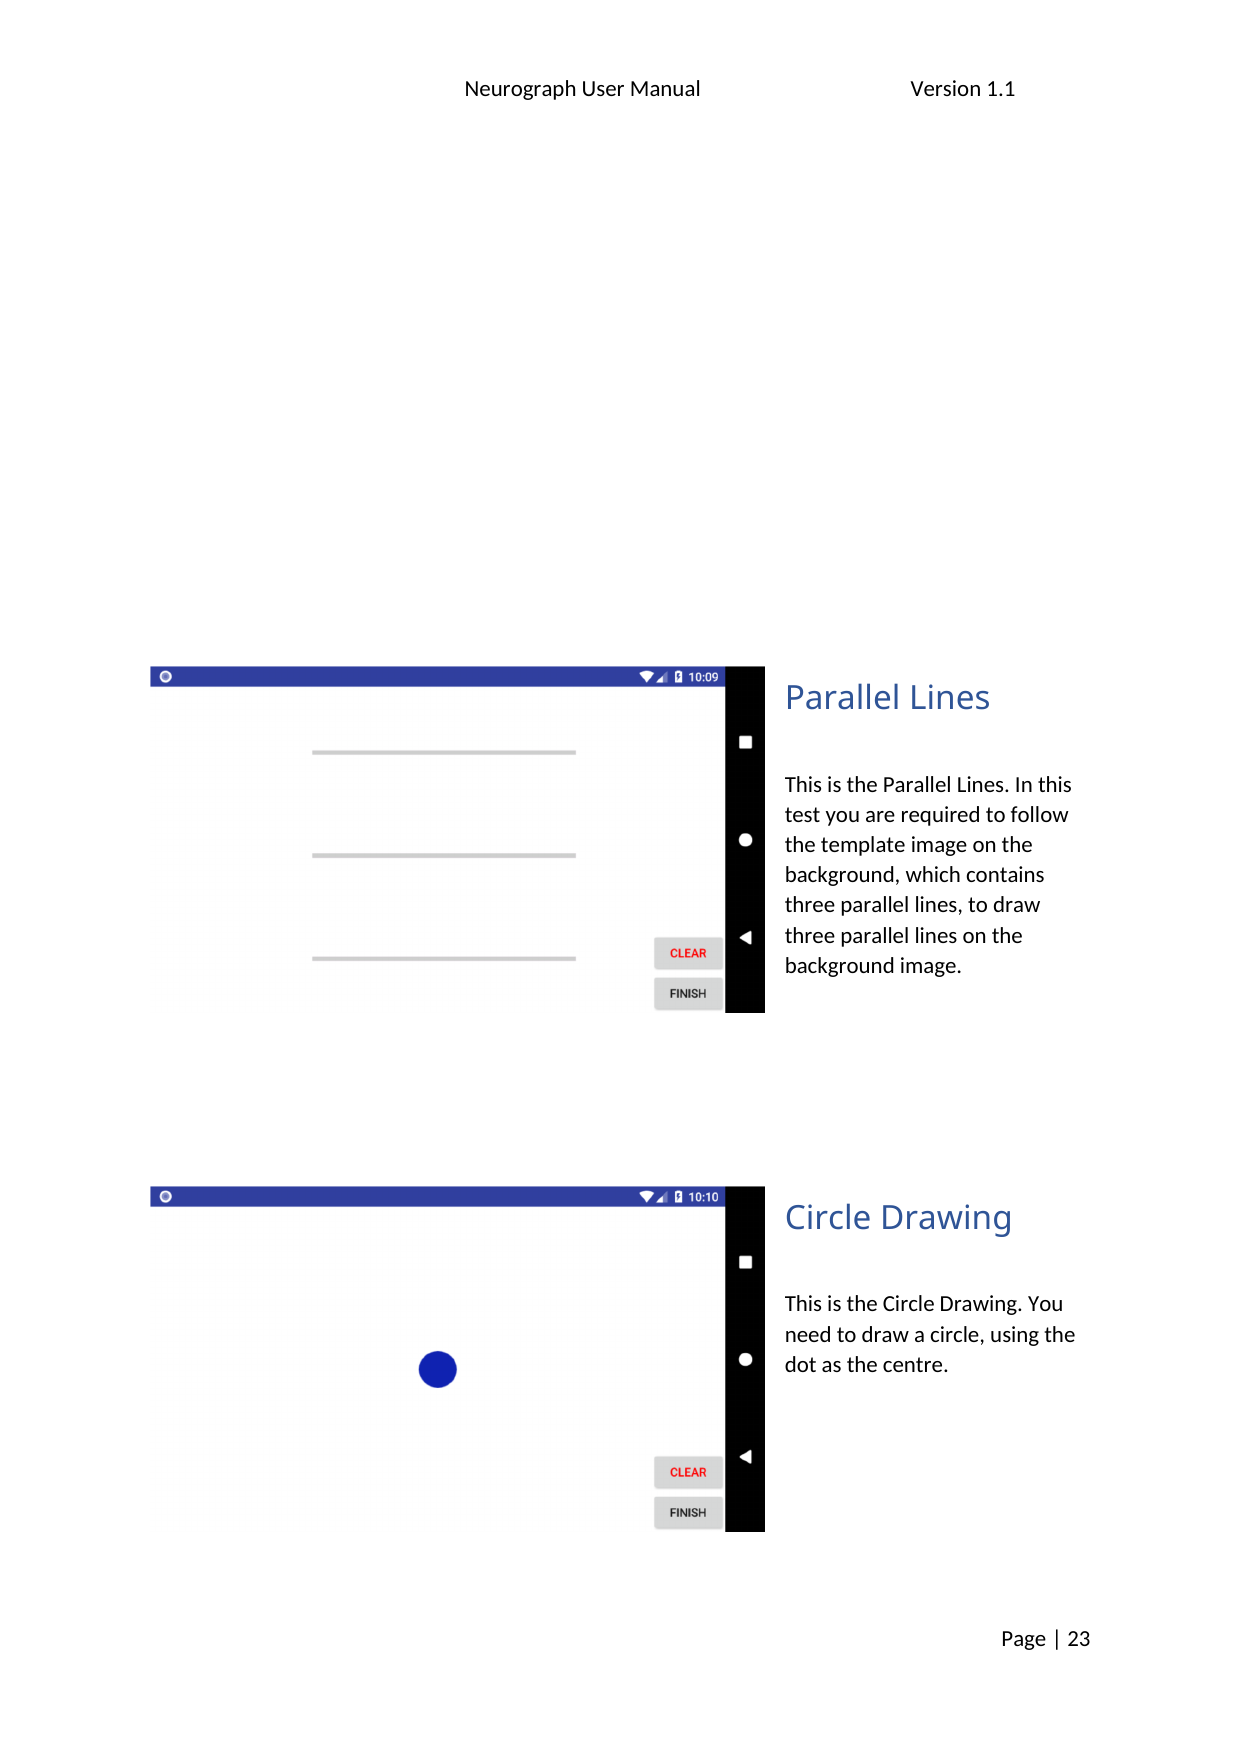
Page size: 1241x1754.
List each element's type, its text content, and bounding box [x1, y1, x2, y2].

picture [151, 667, 765, 1013]
text This is the Parallel Lines. In this test you are required to follow the template image on the background, which contains three parallel lines, to draw three parallel lines on the background image. [765, 770, 1090, 979]
subtitle Circle Drawing [765, 1194, 1090, 1239]
text This is the Circle Drawing. You need to draw a circle, using the dot as the centre. [765, 1289, 1090, 1378]
picture [151, 1187, 765, 1532]
subtitle Parallel Lines [765, 674, 1090, 719]
